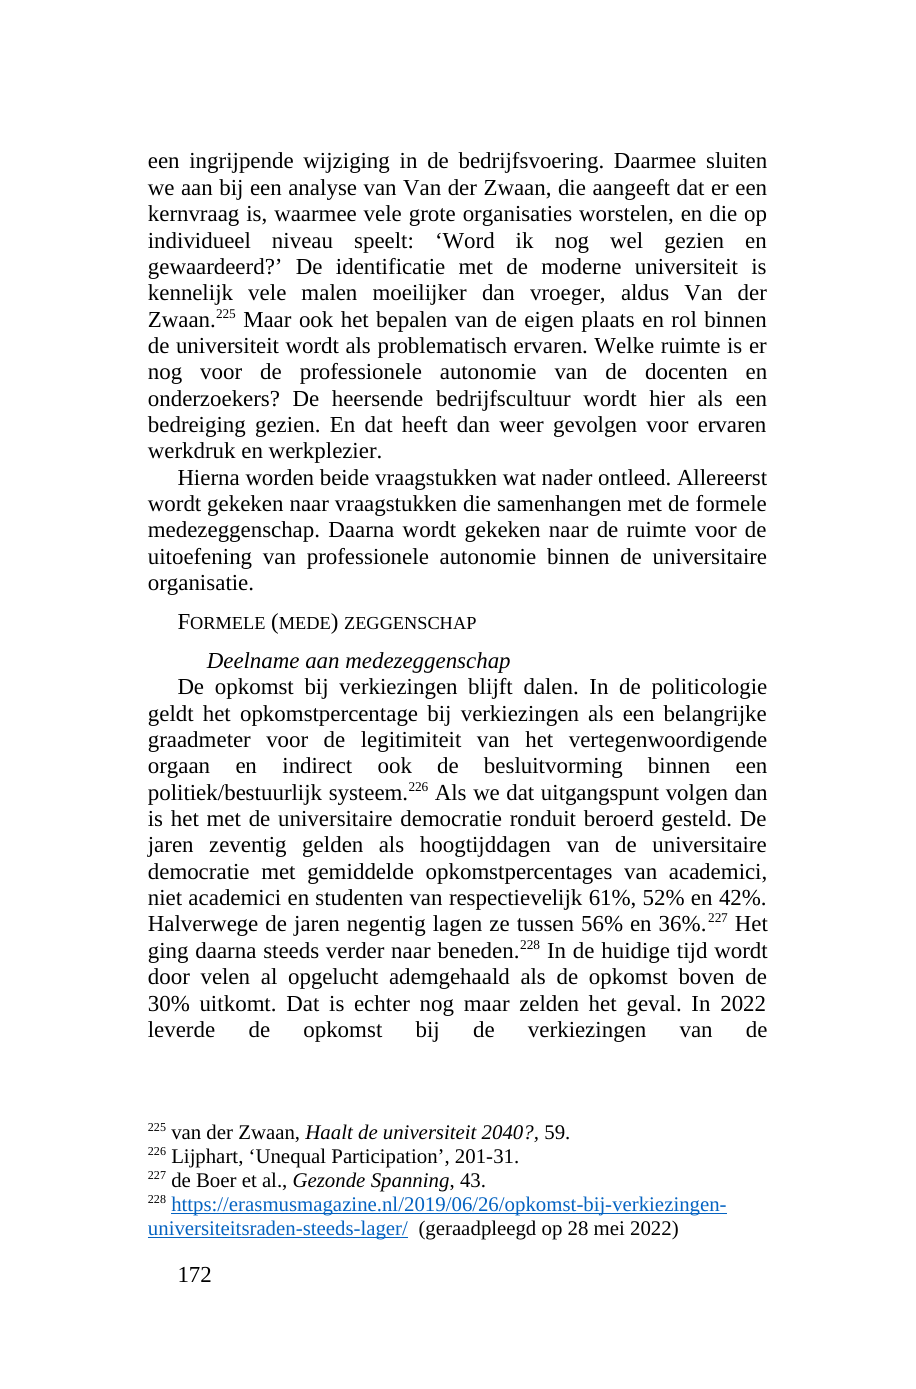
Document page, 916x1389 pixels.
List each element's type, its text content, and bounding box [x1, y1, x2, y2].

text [148, 673, 768, 1042]
subtitle Formele (mede) zeggenschap [177, 608, 768, 634]
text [148, 148, 768, 464]
subtitle Deelname aan medezeggenschap [207, 647, 768, 673]
text Hierna worden beide vraagstukken wat nader ontleed. Allereerst wordt gekeken naar vraagstukken die samenhangen met de formele medezeggenschap. Daarna wordt gekeken naar de ruimte voor de uitoefening van professionele autonomie binnen de universitaire organisatie. [148, 464, 768, 596]
